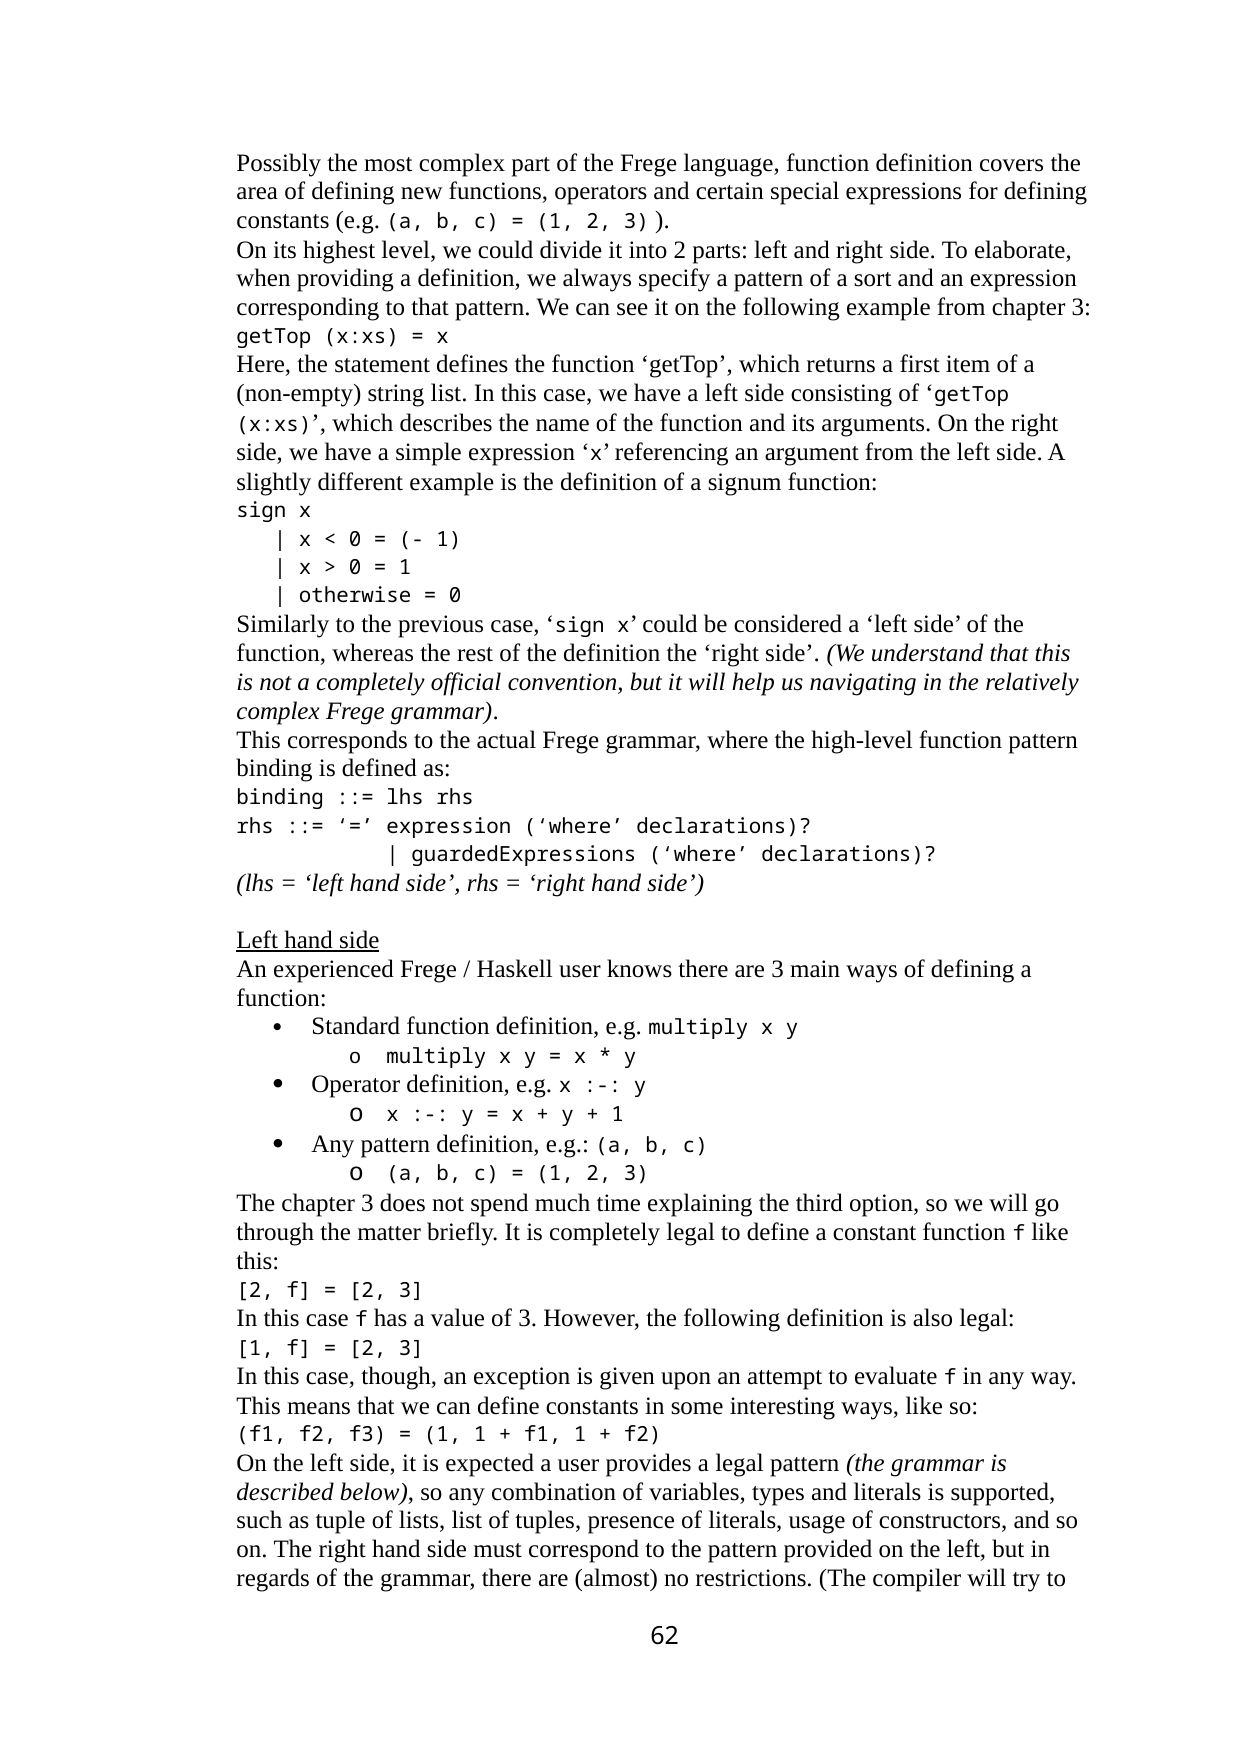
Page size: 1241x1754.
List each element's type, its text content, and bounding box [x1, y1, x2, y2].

text | otherwise = 0 [236, 581, 1092, 609]
text [2, f] = [2, 3] [236, 1275, 1092, 1303]
text [1, f] = [2, 3] [236, 1333, 1092, 1361]
text (lhs = ‘left hand side’, rhs = ‘right hand side’) [236, 868, 1092, 896]
text sign x [236, 495, 1092, 524]
text This means that we can define constants in some interesting ways, like so: [236, 1391, 1092, 1419]
text Here, the statement defines the function ‘getTop’, which returns a first item of a (non-empty) string list. In this case, we have a left side consisting of ‘getTop (x:xs)’, which describes the name of the function and its arguments. On the right side, we have a simple expression ‘x’ referencing an argument from the left side. A slightly different example is the definition of a signum function: [236, 349, 1092, 495]
text In this case f has a value of 3. However, the following definition is also legal: [236, 1303, 1092, 1333]
list (a, b, c) = (1, 2, 3) [349, 1158, 1092, 1188]
list Standard function definition, e.g. multiply x y [274, 1011, 1092, 1041]
text This corresponds to the actual Frege grammar, where the high-level function pattern binding is defined as: [236, 725, 1092, 782]
text An experienced Frege / Haskell user knows there are 3 main ways of defining a function: [236, 954, 1092, 1011]
text Possibly the most complex part of the Frege language, function definition covers the area of defining new functions, operators and certain special expressions for defining constants (e.g. (a, b, c) = (1, 2, 3) ). [236, 148, 1092, 235]
text In this case, though, an exception is given upon an attempt to evaluate f in any way. [236, 1361, 1092, 1391]
list Any pattern definition, e.g.: (a, b, c) [274, 1129, 1092, 1158]
text Similarly to the previous case, ‘sign x’ could be considered a ‘left side’ of the function, whereas the rest of the definition the ‘right side’. (We understand that this is not a completely official convention, but it will help us navigating in the relatively complex Frege grammar). [236, 609, 1092, 725]
list multiply x y = x * y [349, 1041, 1092, 1069]
text | guardedExpressions (‘where’ declarations)? [236, 839, 1092, 868]
text On its highest level, we could divide it into 2 parts: left and right side. To elaborate, when providing a definition, we always specify a pattern of a sort and an expression corresponding to that pattern. We can see it on the following example from chapter 3: [236, 235, 1092, 321]
text rhs ::= ‘=’ expression (‘where’ declarations)? [236, 811, 1092, 839]
text | x > 0 = 1 [236, 552, 1092, 581]
text binding ::= lhs rhs [236, 782, 1092, 811]
text | x < 0 = (- 1) [236, 524, 1092, 552]
list Operator definition, e.g. x :-: y [274, 1069, 1092, 1099]
text getTop (x:xs) = x [236, 321, 1092, 349]
text (f1, f2, f3) = (1, 1 + f1, 1 + f2) [236, 1419, 1092, 1448]
text The chapter 3 does not spend much time explaining the third option, so we will go through the matter briefly. It is completely legal to define a constant function f like this: [236, 1188, 1092, 1275]
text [236, 1448, 1092, 1592]
text Left hand side [236, 925, 1092, 954]
list x :-: y = x + y + 1 [349, 1099, 1092, 1129]
